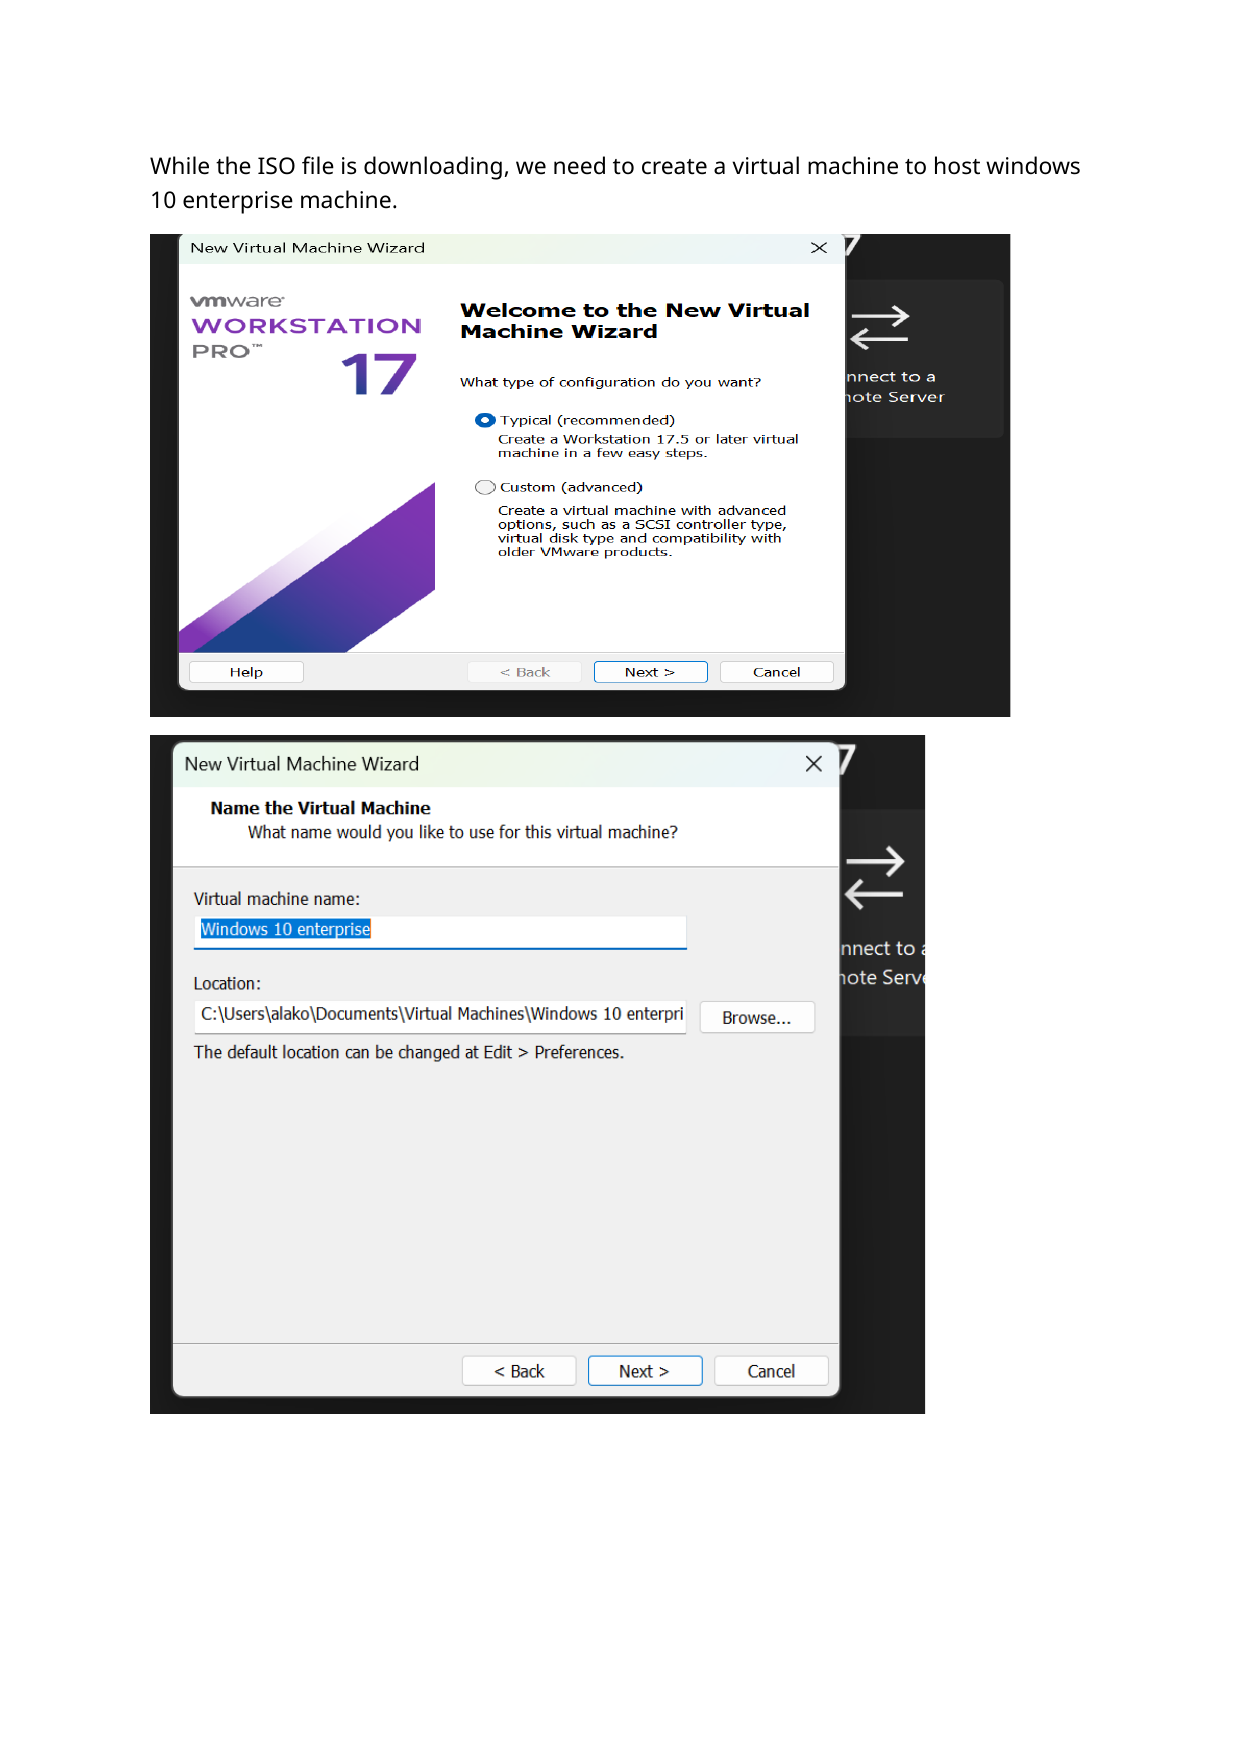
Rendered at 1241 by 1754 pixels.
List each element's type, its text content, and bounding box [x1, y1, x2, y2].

picture [150, 735, 926, 1414]
picture [150, 234, 1011, 717]
text While the ISO file is downloading, we need to create a virtual machine to host windows 10 enterprise machine. [150, 150, 1090, 215]
